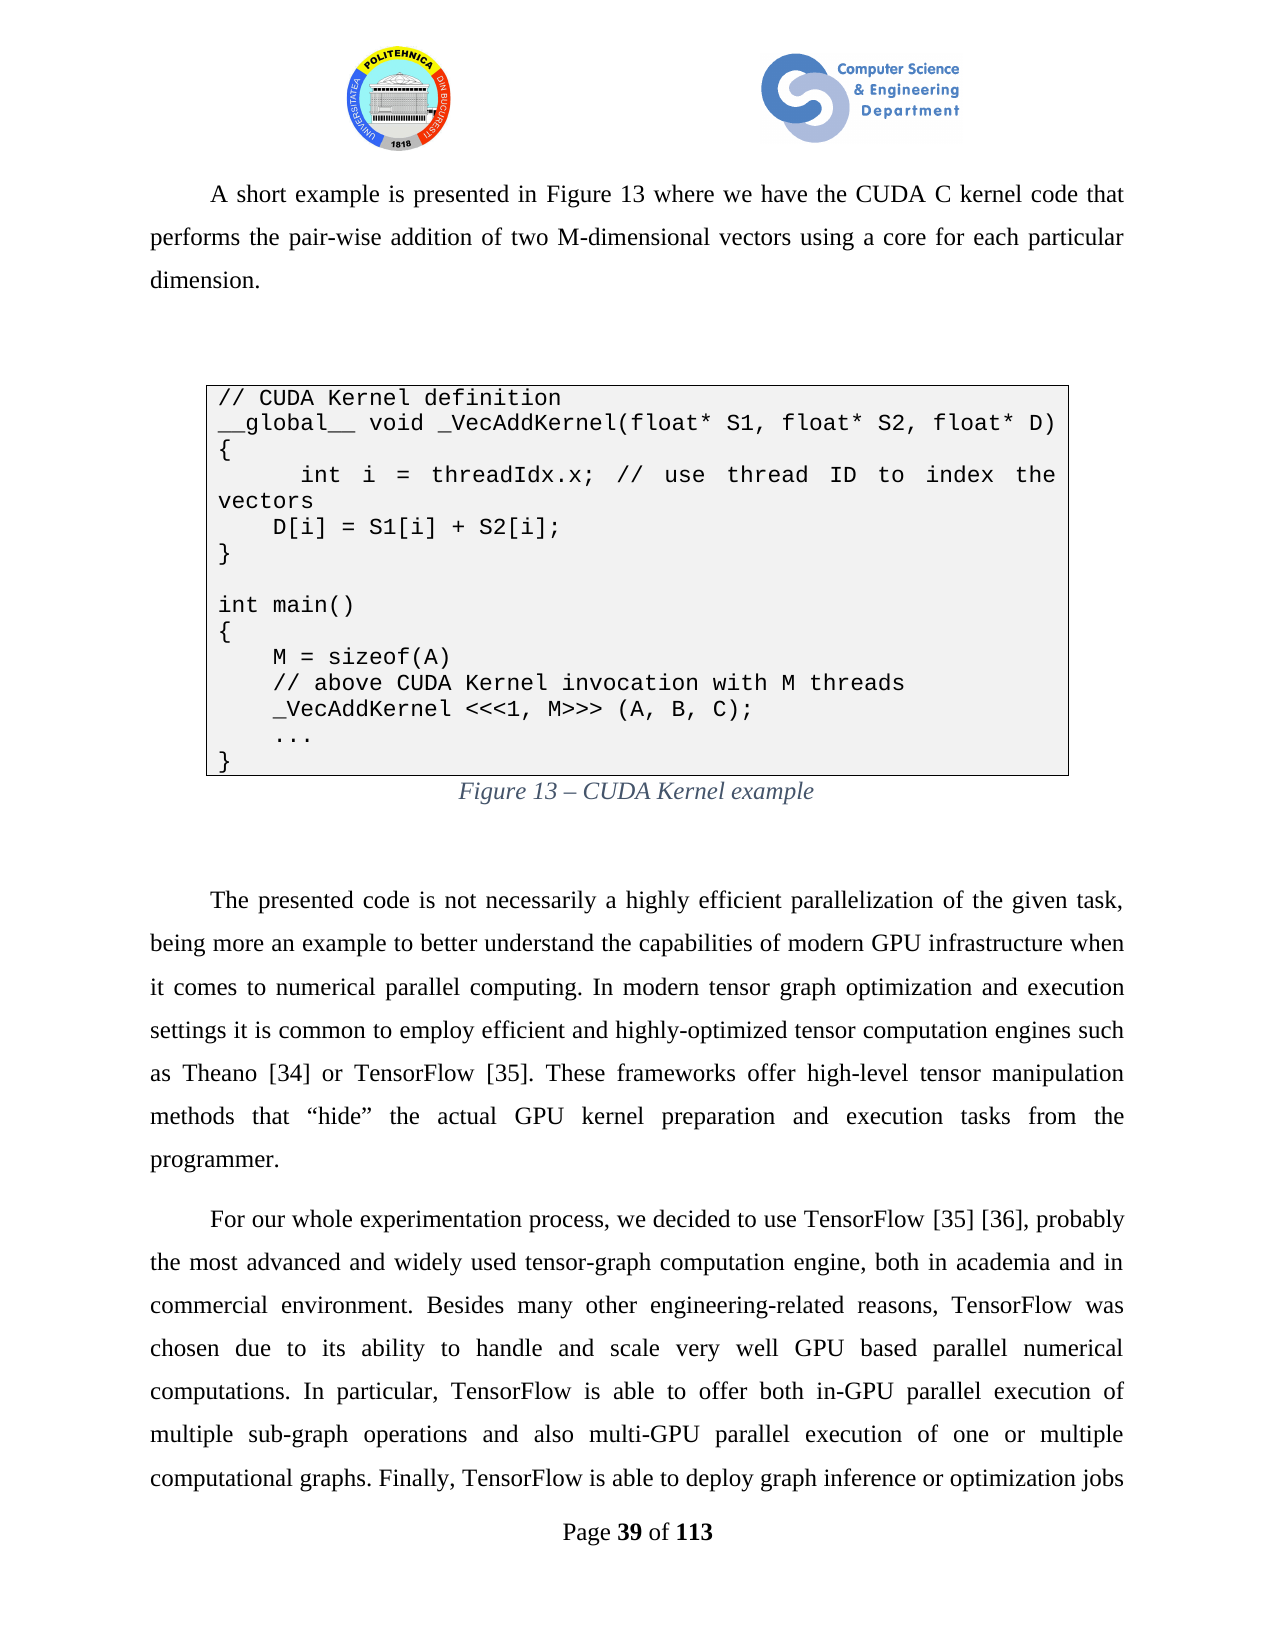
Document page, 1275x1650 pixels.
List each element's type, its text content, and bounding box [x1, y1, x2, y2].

picture [346, 46, 451, 151]
picture [760, 53, 963, 144]
text A short example is presented in Figure 13 where we have the CUDA C kernel code that performs the pair-wise addition of two M-dimensional vectors using a core for each particular dimension. [150, 179, 1125, 294]
table_header // CUDA Kernel definition __global__ void _VecAddKernel(float* S1, float* S2, float* D) { int i = threadIdx.x; // use thread ID to index the vectors D[i] = S1[i] + S2[i]; } int main() { M = sizeof(A) // above CUDA Kernel invocation with M threads _VecAddKernel <<<1, M>>> (A, B, C); ... } [207, 386, 1068, 775]
text The presented code is not necessarily a highly efficient parallelization of the given task, being more an example to better understand the capabilities of modern GPU infrastructure when it comes to numerical parallel computing. In modern tensor graph optimization and execution settings it is common to employ efficient and highly-optimized tensor computation engines such as Theano or TensorFlow . These frameworks offer high-level tensor manipulation methods that “hide” the actual GPU kernel preparation and execution tasks from the programmer. [150, 885, 1125, 1173]
text Figure 13 – CUDA Kernel example [150, 776, 1125, 805]
